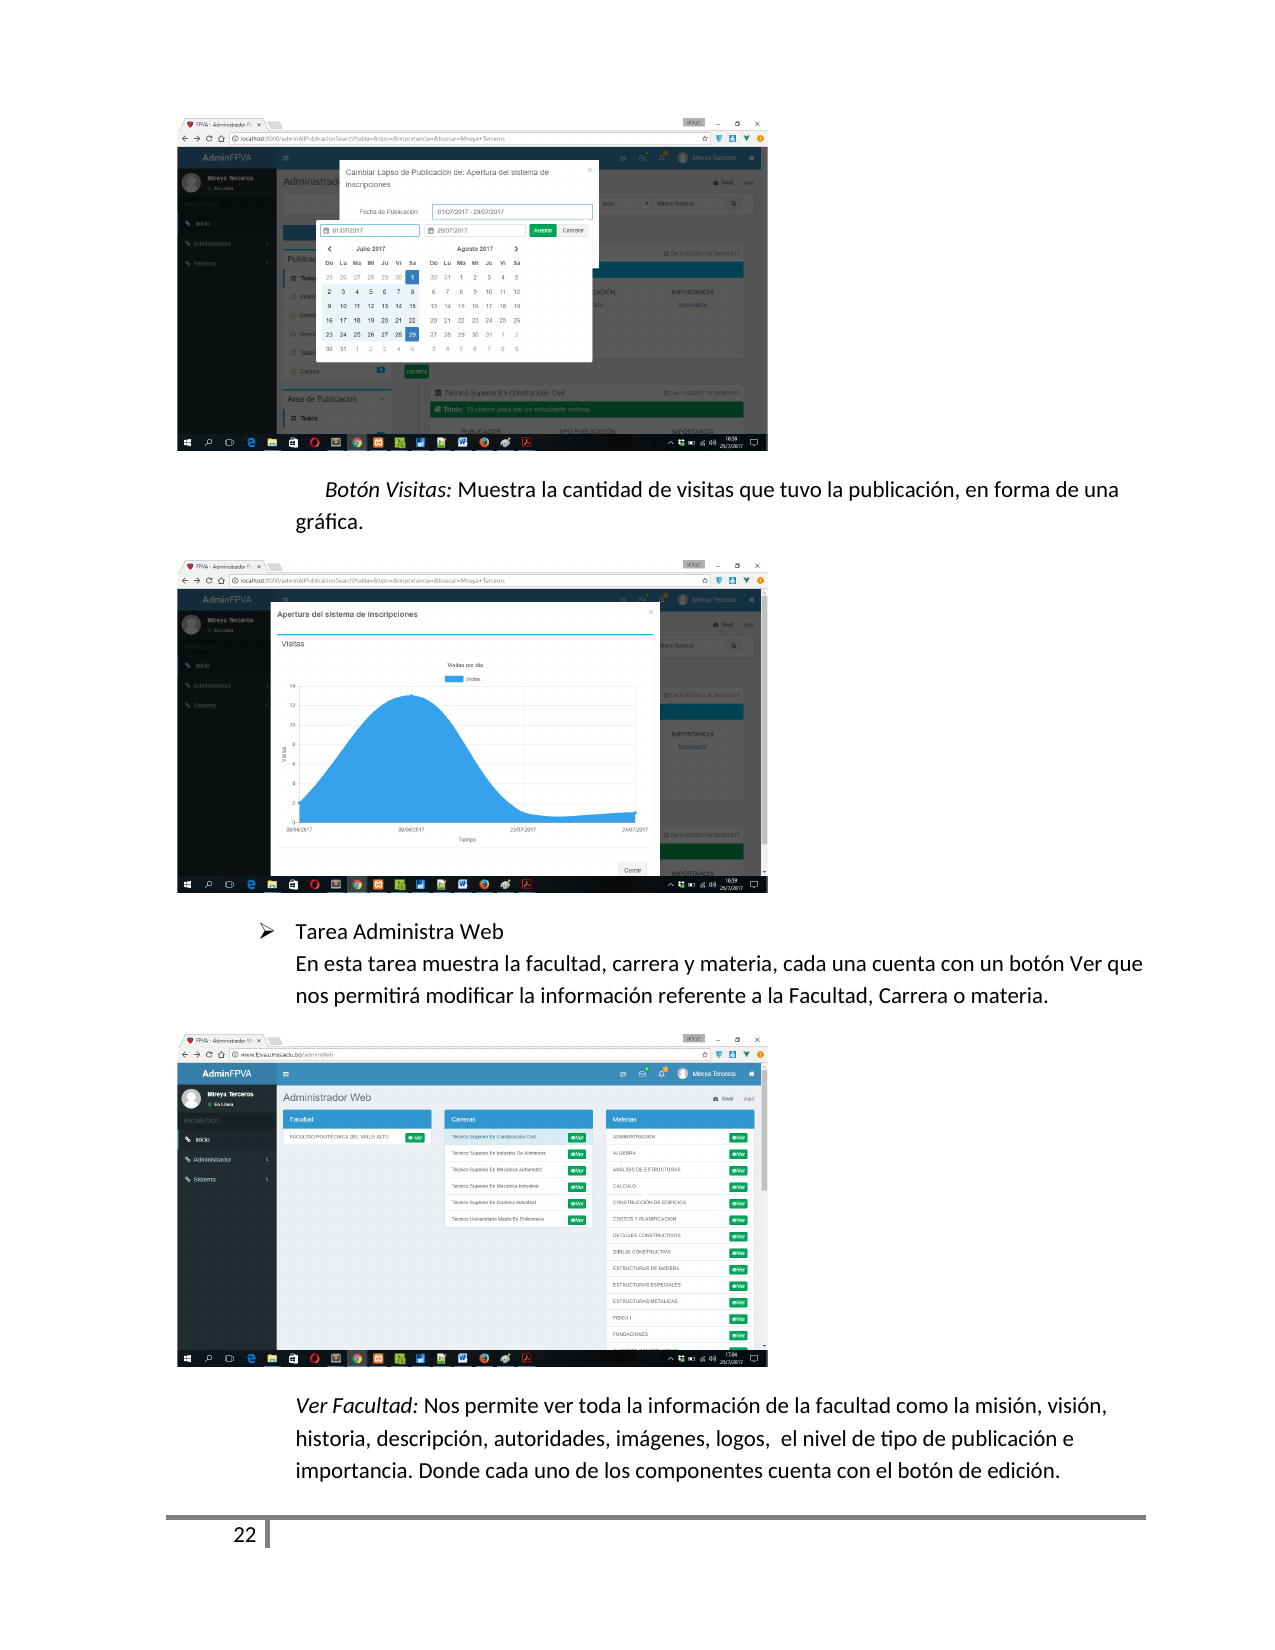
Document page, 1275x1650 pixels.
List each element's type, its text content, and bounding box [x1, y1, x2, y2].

list Ver Facultad: Nos permite ver toda la información de la facultad como la misión, visión, historia, descripción, autoridades, imágenes, logos, el nivel de tipo de publicación e importancia. Donde cada uno de los componentes cuenta con el botón de edición. [295, 1392, 1157, 1484]
picture [177, 118, 768, 451]
list Botón Visitas: Muestra la cantidad de visitas que tuvo la publicación, en forma de una gráfica. [295, 475, 1157, 535]
list Tarea Administra Web [258, 917, 1157, 945]
picture [177, 560, 768, 893]
picture [177, 1034, 768, 1367]
list En esta tarea muestra la facultad, carrera y materia, cada una cuenta con un botón Ver que nos permitirá modificar la información referente a la Facultad, Carrera o materia. [295, 949, 1157, 1010]
